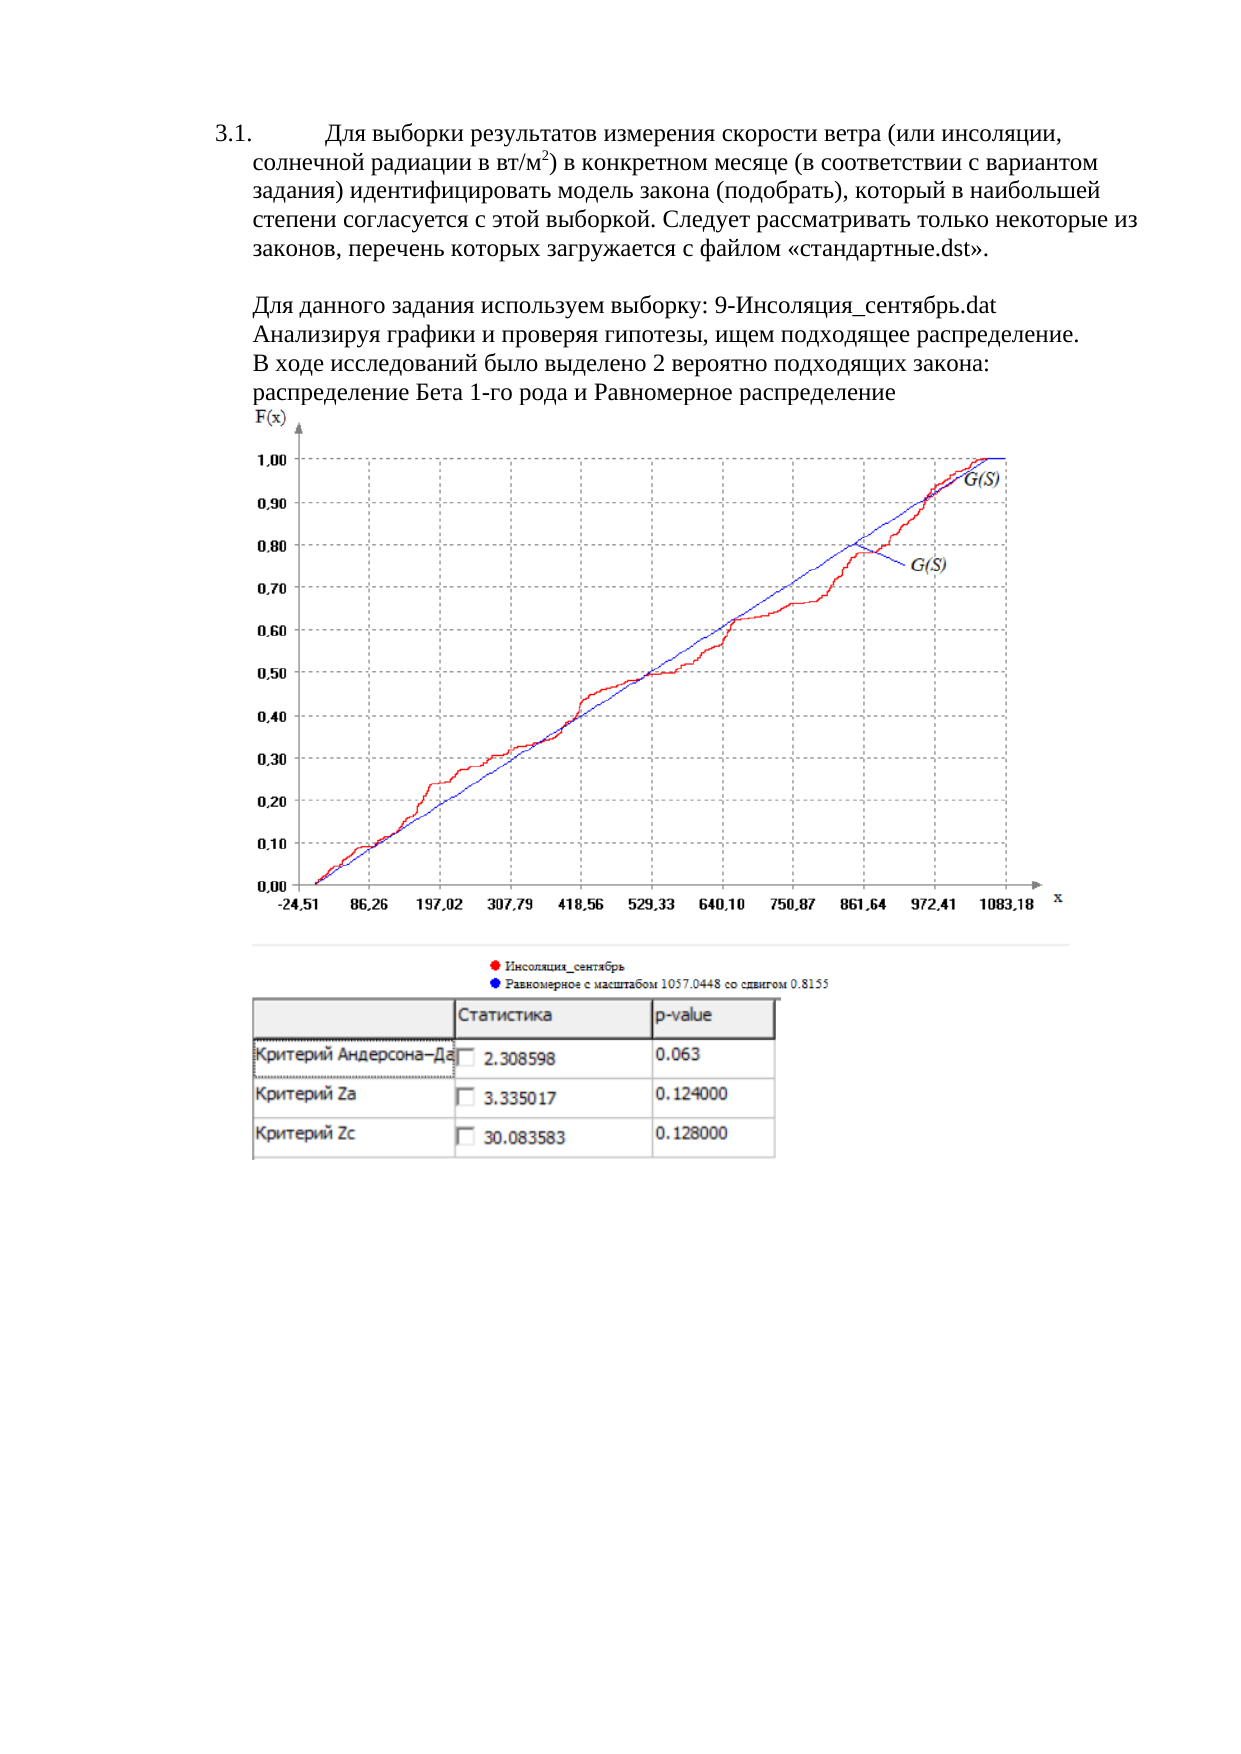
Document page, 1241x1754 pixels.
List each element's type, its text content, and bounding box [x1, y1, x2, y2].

list Анализируя графики и проверяя гипотезы, ищем подходящее распределение. [252, 319, 1152, 348]
picture [252, 405, 1070, 1160]
list Для данного задания используем выборку: 9-Инсоляция_сентябрь.dat [252, 291, 1152, 319]
list В ходе исследований было выделено 2 вероятно подходящих закона: распределение Бета 1-го рода и Равномерное распределение [252, 348, 1152, 406]
list Для выборки результатов измерения скорости ветра (или инсоляции, солнечной радиации в вт/м2) в конкретном месяце (в соответствии с вариантом задания) идентифицировать модель закона (подобрать), который в наибольшей степени согласуется с этой выборкой. Следует рассматривать только некоторые из законов, перечень которых загружается с файлом «стандартные.dst». [215, 118, 1152, 262]
